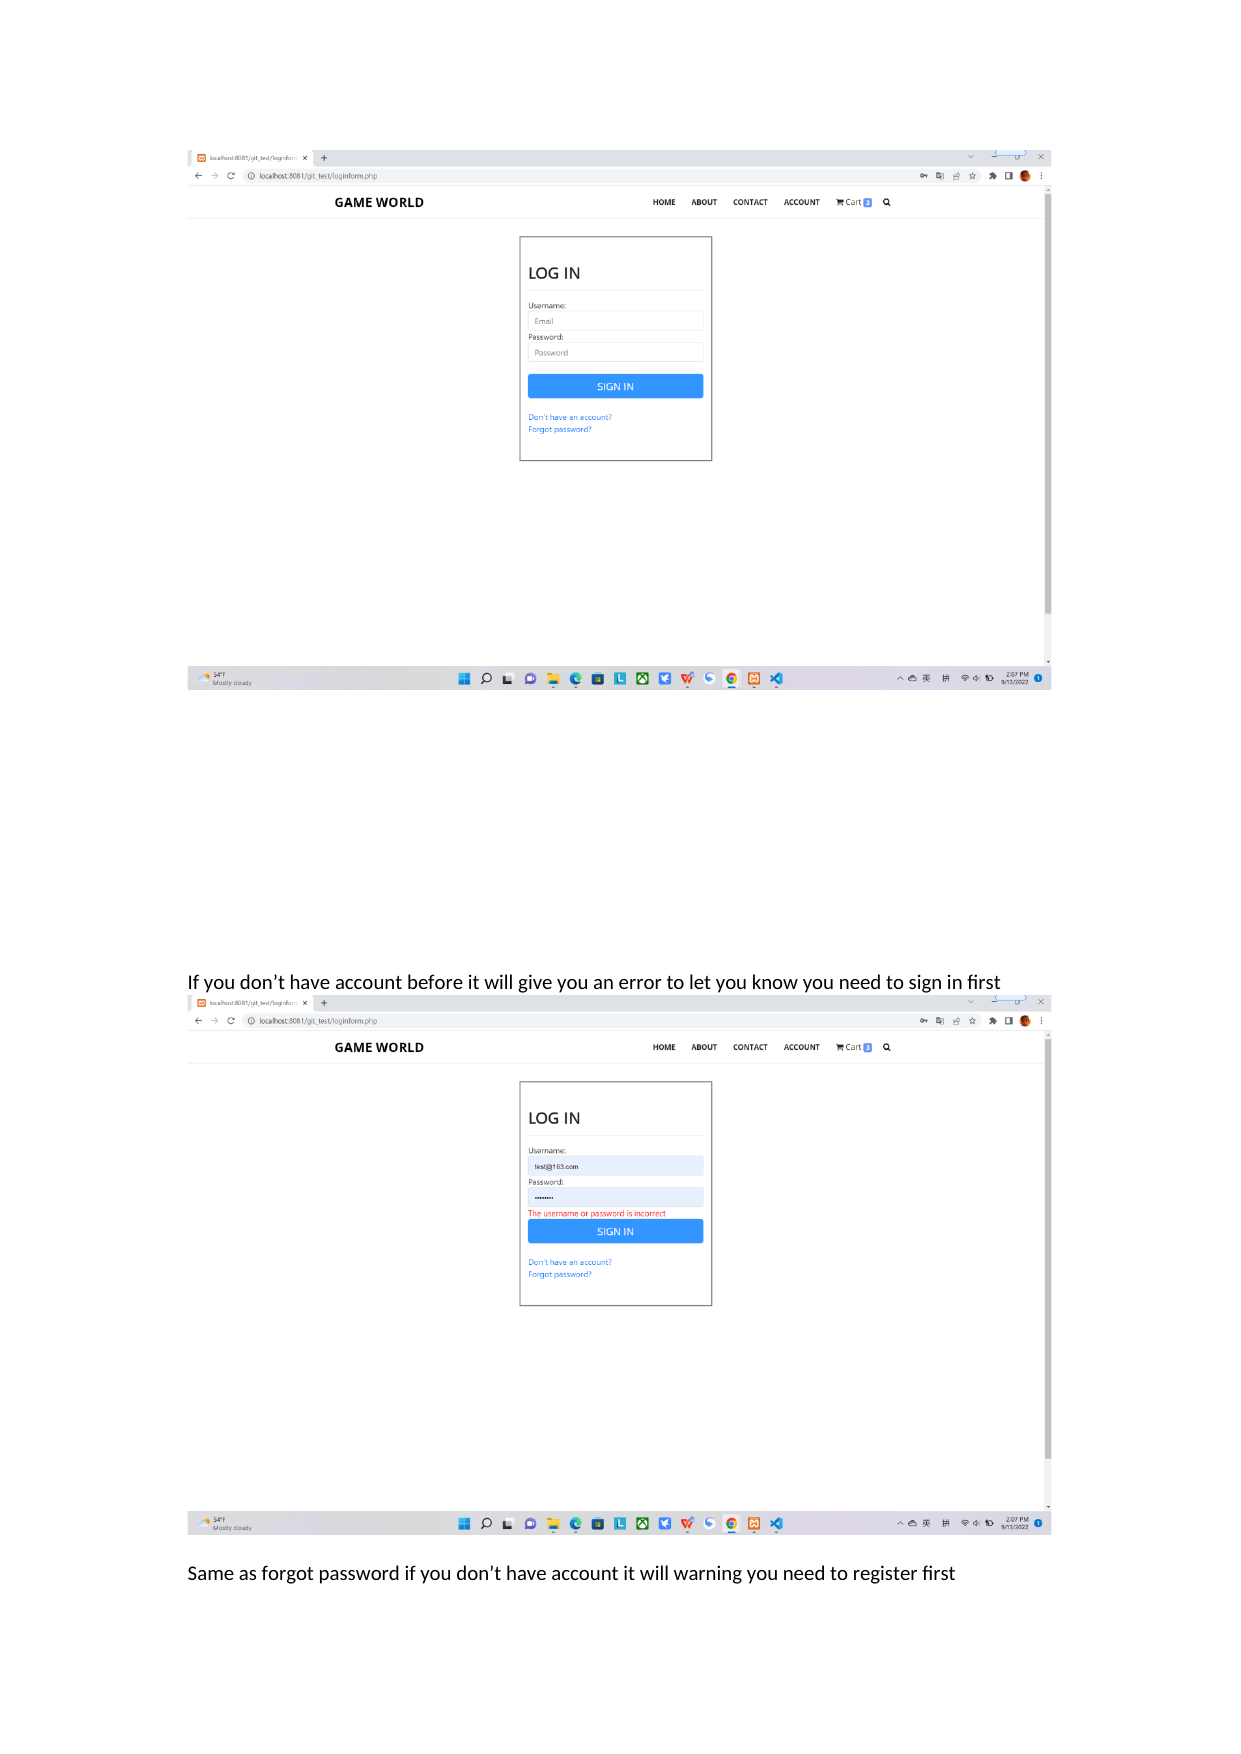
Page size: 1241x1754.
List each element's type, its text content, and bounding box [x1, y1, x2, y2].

picture [187, 995, 1052, 1535]
picture [187, 150, 1052, 690]
text If you don’t have account before it will give you an error to let you know you need to sign in first [187, 969, 1053, 995]
text Same as forgot password if you don’t have account it will warning you need to register first [187, 1560, 1053, 1586]
